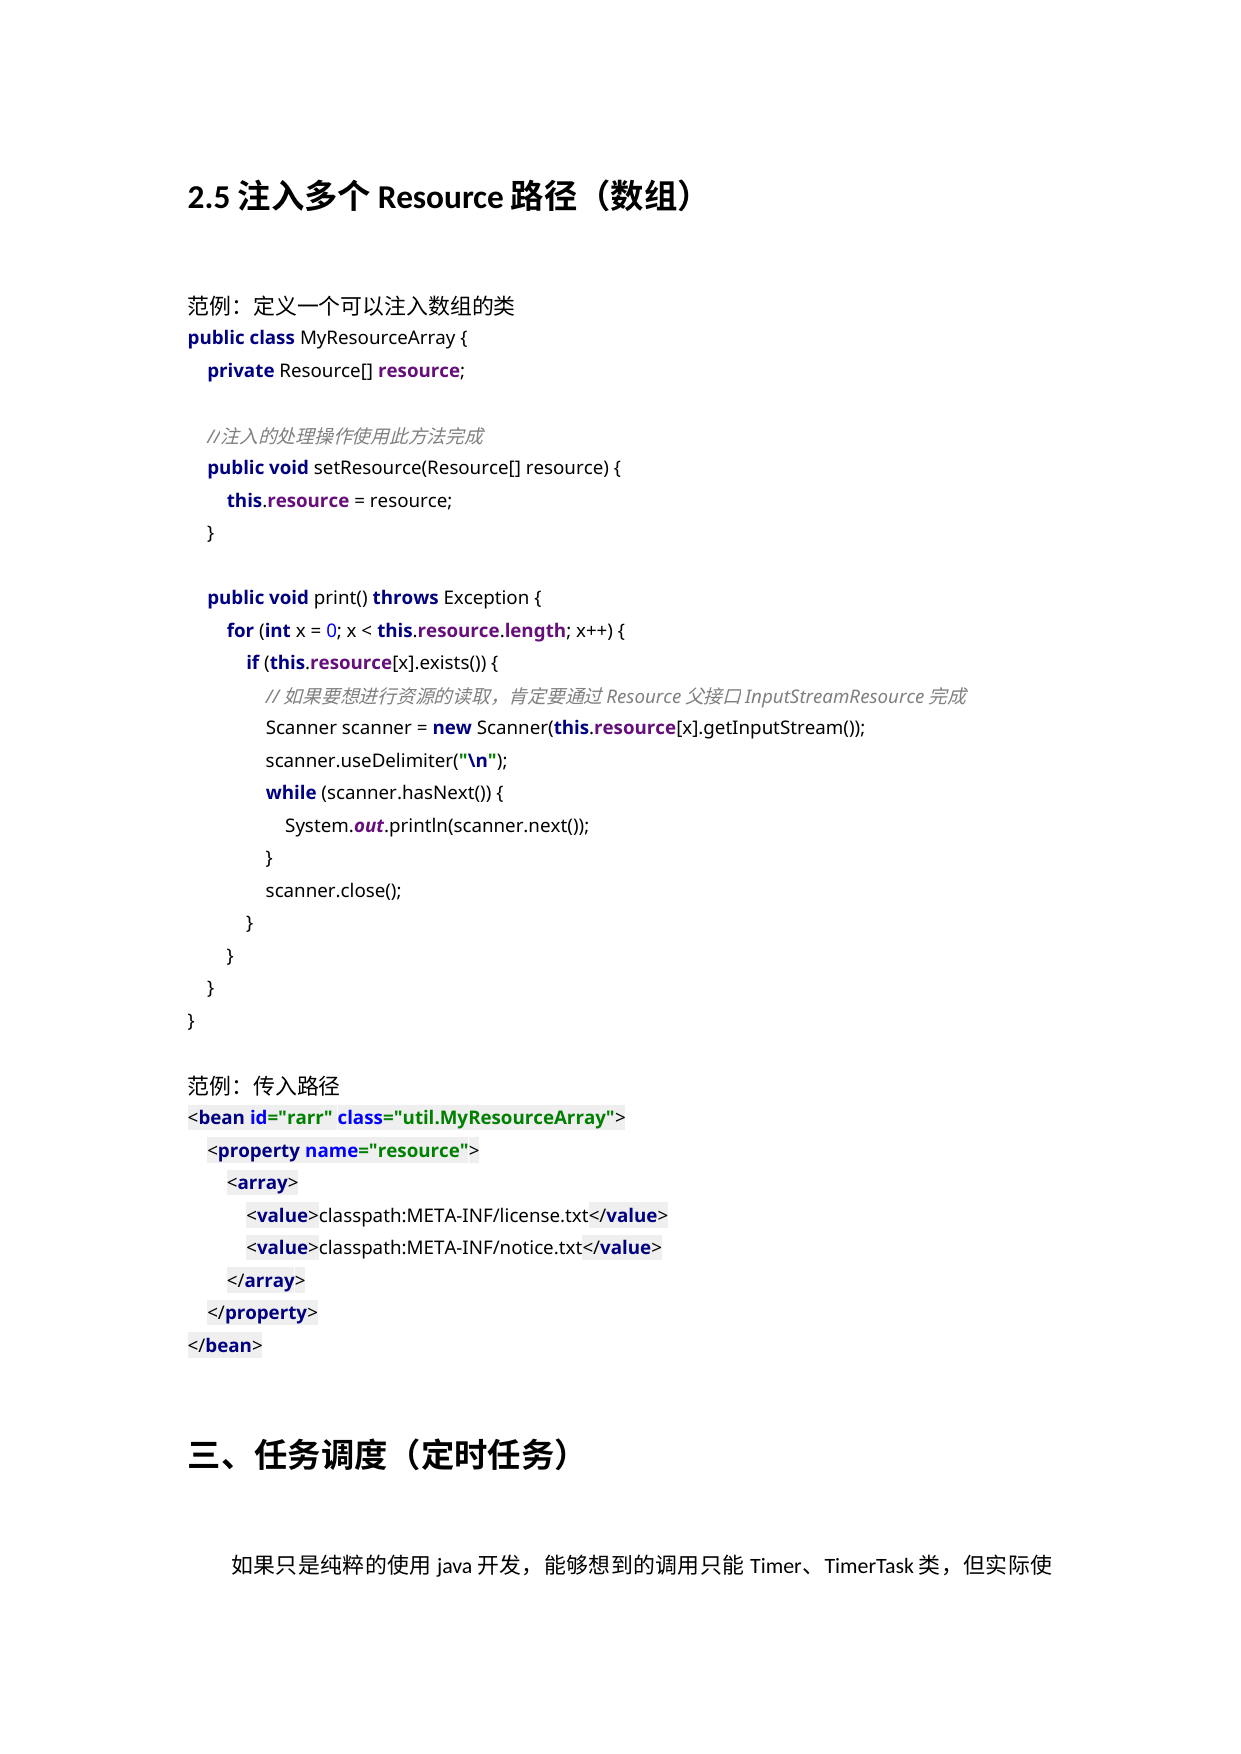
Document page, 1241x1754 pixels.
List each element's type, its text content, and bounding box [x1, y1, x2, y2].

text <bean id="rarr" class="util.MyResourceArray"> <property name="resource"> <array> <value>classpath:META-INF/license.txt</value> <value>classpath:META-INF/notice.txt</value> </array> </property> </bean> [187, 1101, 1053, 1361]
text public class MyResourceArray { private Resource[] resource; //注入的处理操作使用此方法完成 public void setResource(Resource[] resource) { this.resource = resource; } public void print() throws Exception { for (int x = 0; x < this.resource.length; x++) { if (this.resource[x].exists()) { // 如果要想进行资源的读取，肯定要通过Resource父接口InputStreamResource完成 Scanner scanner = new Scanner(this.resource[x].getInputStream()); scanner.useDelimiter("\n"); while (scanner.hasNext()) { System.out.println(scanner.next()); } scanner.close(); } } } } [187, 321, 1053, 1036]
subtitle 三、任务调度（定时任务） [187, 1421, 1053, 1486]
text 范例：定义一个可以注入数组的类 [187, 289, 1053, 321]
subtitle 2.5 注入多个Resource路径（数组） [187, 162, 1053, 227]
text 范例：传入路径 [187, 1069, 1053, 1101]
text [187, 1548, 1053, 1580]
